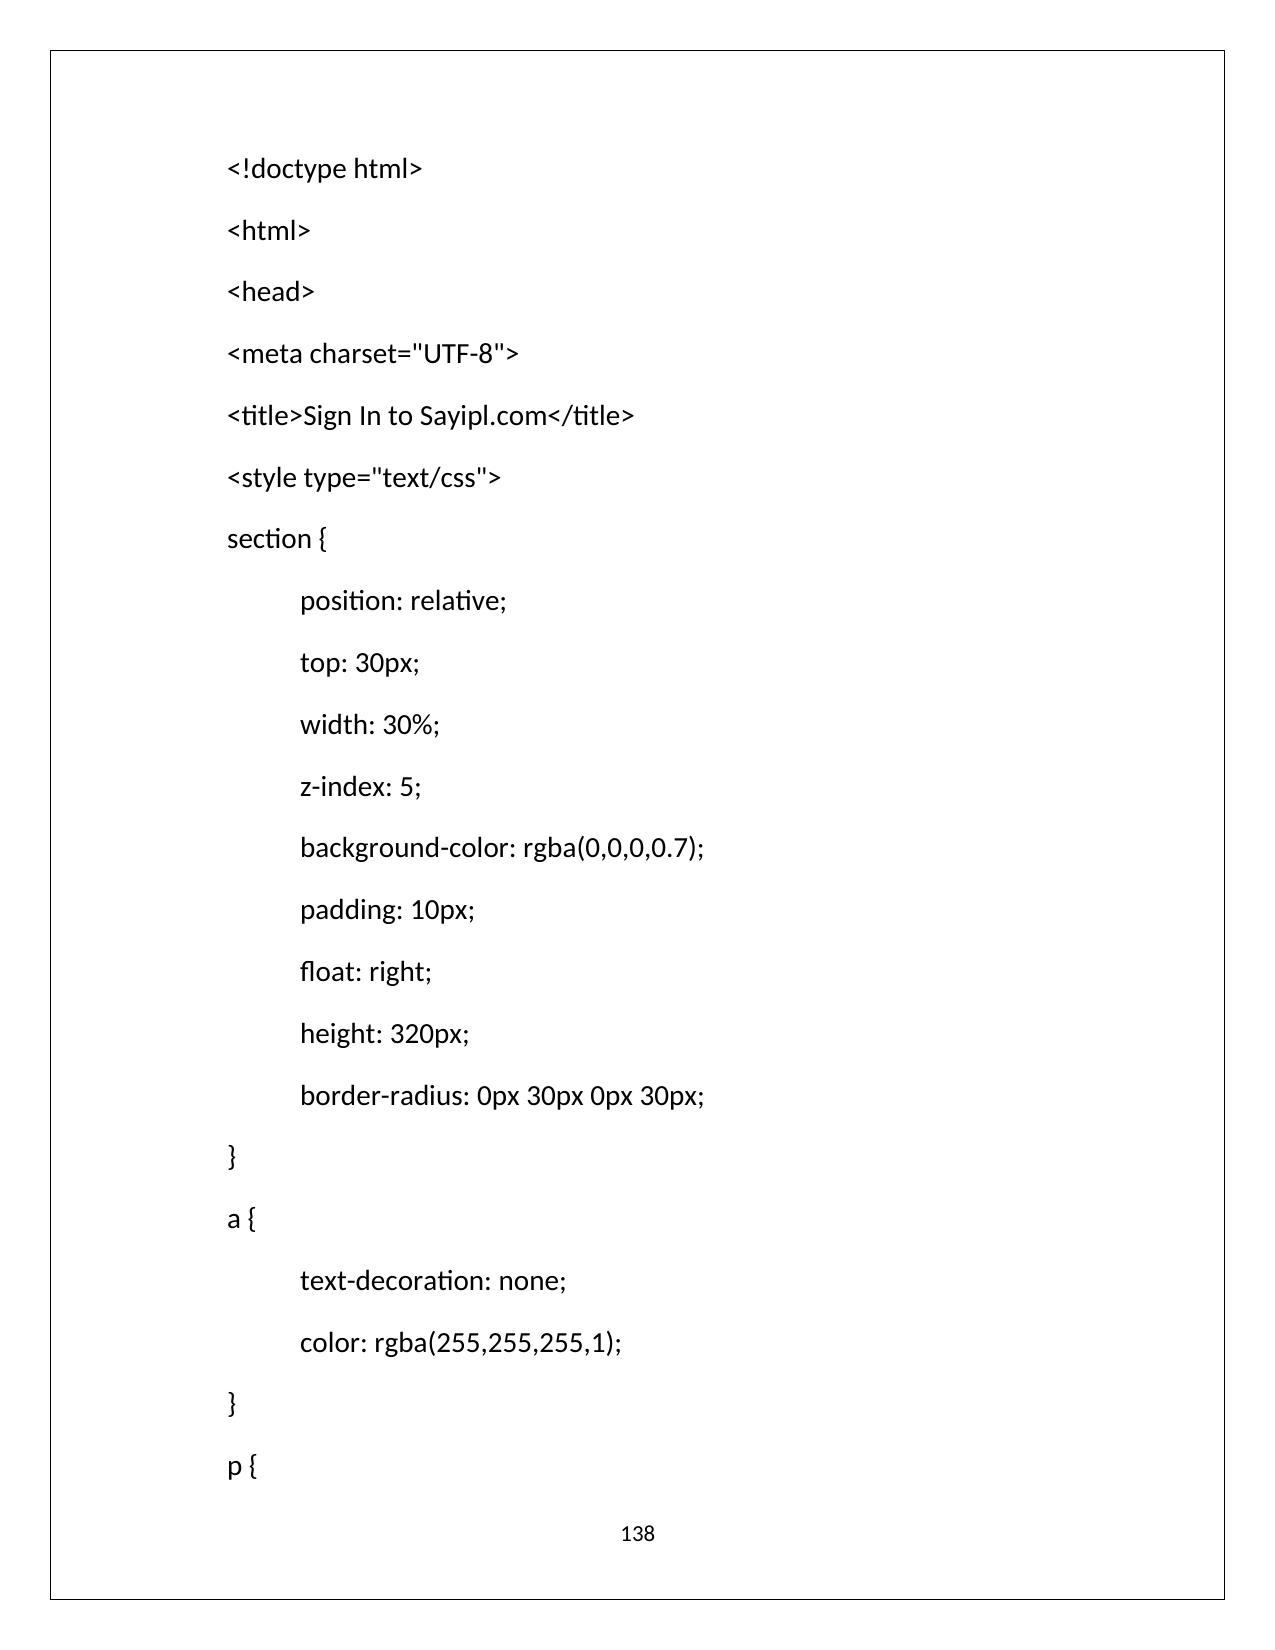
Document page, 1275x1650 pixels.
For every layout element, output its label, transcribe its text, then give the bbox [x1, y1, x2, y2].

text border-radius: 0px 30px 0px 30px; [227, 1077, 1125, 1112]
text position: relative; [227, 582, 1125, 618]
text z-index: 5; [227, 768, 1125, 803]
text float: right; [227, 953, 1125, 989]
text } [227, 1385, 1125, 1421]
text section { [227, 521, 1125, 556]
text text-decoration: none; [227, 1262, 1125, 1297]
text <meta charset="UTF-8"> [227, 335, 1125, 371]
text height: 320px; [227, 1015, 1125, 1050]
text <html> [227, 212, 1125, 247]
text top: 30px; [227, 644, 1125, 680]
text width: 30%; [227, 706, 1125, 742]
text <style type="text/css"> [227, 459, 1125, 494]
text padding: 10px; [227, 891, 1125, 927]
text color: rgba(255,255,255,1); [227, 1324, 1125, 1359]
text p { [227, 1447, 1125, 1483]
text <head> [227, 273, 1125, 309]
text <!doctype html> [227, 150, 1125, 186]
text <title>Sign In to Sayipl.com</title> [227, 397, 1125, 433]
text background-color: rgba(0,0,0,0.7); [227, 829, 1125, 865]
text a { [227, 1200, 1125, 1236]
text } [227, 1138, 1125, 1174]
